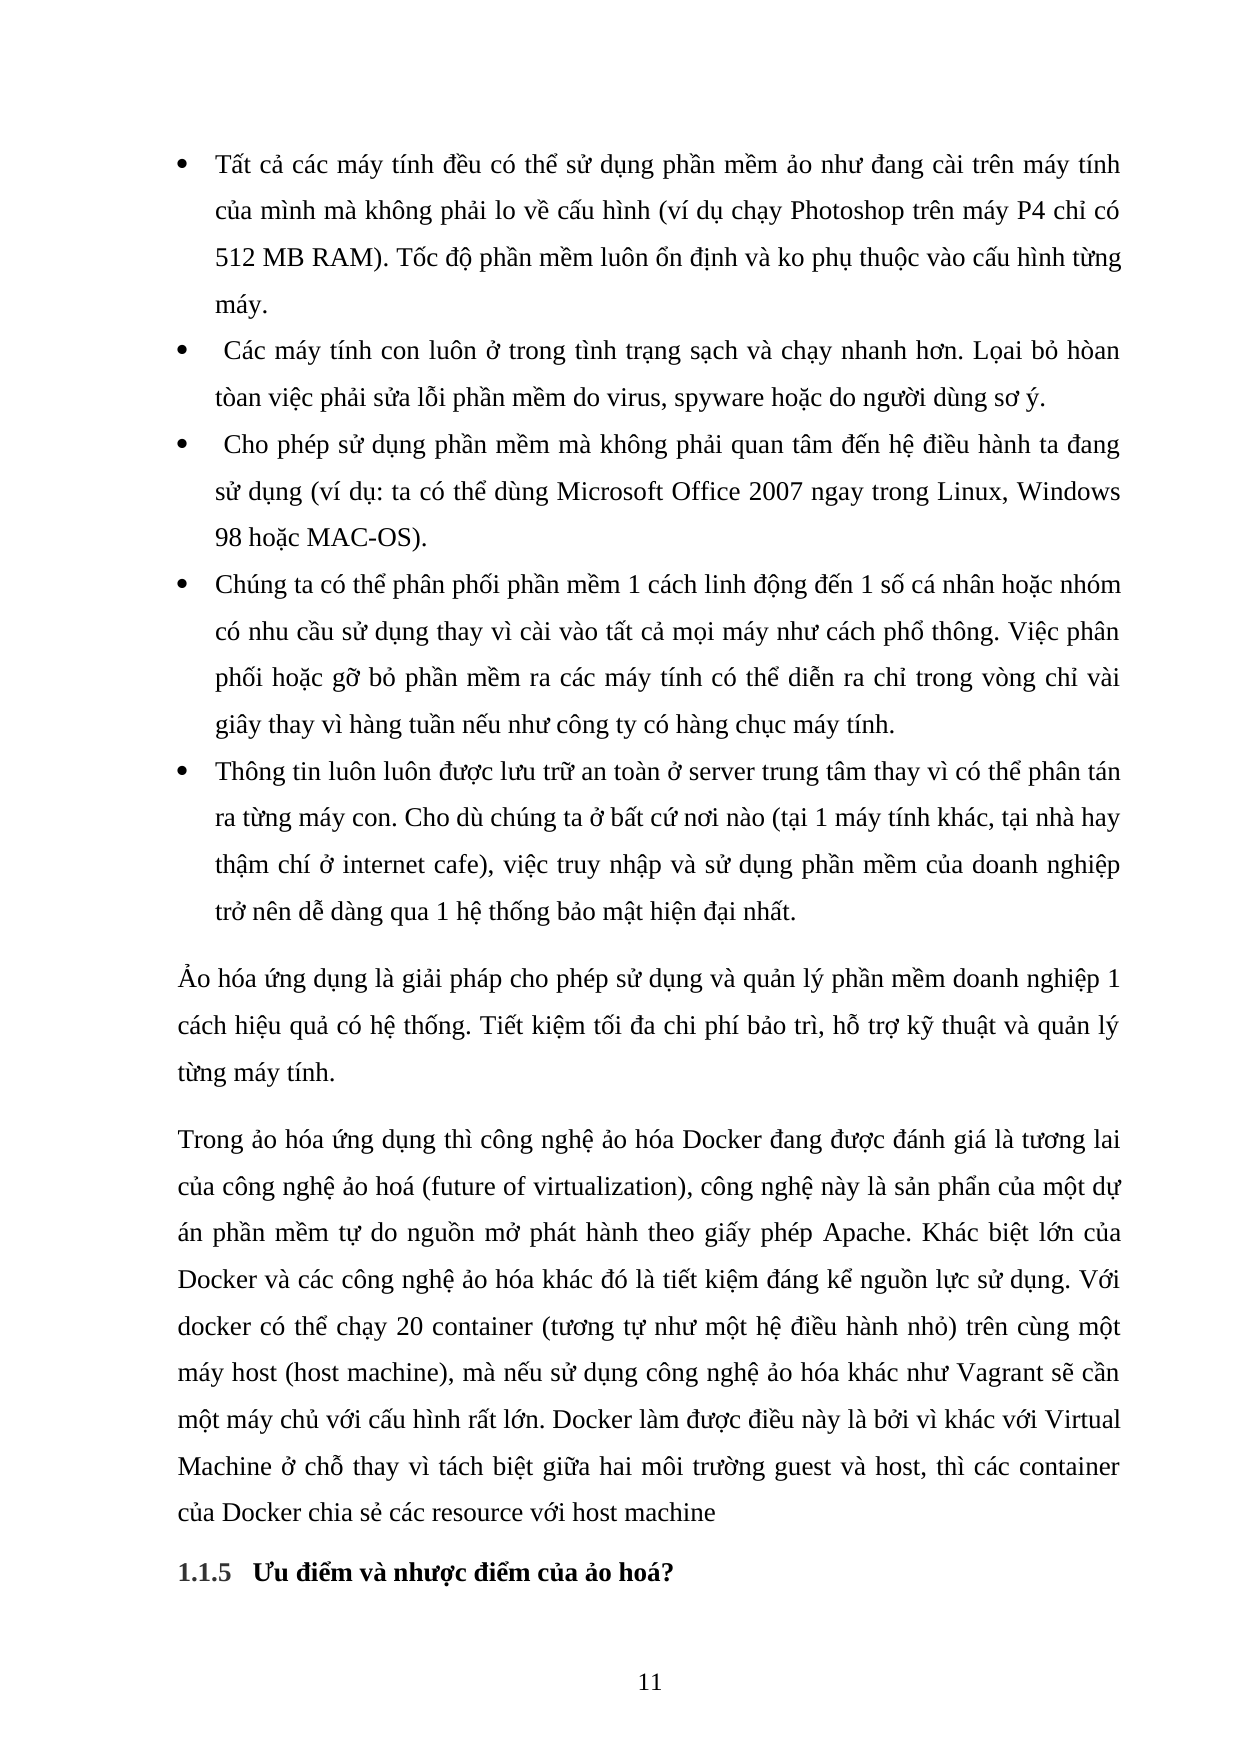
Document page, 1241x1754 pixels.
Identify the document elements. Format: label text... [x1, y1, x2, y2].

list Chúng ta có thể phân phối phần mềm 1 cách linh động đến 1 số cá nhân hoặc nhóm có nhu cầu sử dụng thay vì cài vào tất cả mọi máy như cách phổ thông. Việc phân phối hoặc gỡ bỏ phần mềm ra các máy tính có thể diễn ra chỉ trong vòng chỉ vài giây thay vì hàng tuần nếu như công ty có hàng chục máy tính. [177, 568, 1122, 739]
list Các máy tính con luôn ở trong tình trạng sạch và chạy nhanh hơn. Lọai bỏ hòan tòan việc phải sửa lỗi phần mềm do virus, spyware hoặc do người dùng sơ ý. [177, 334, 1122, 412]
list Thông tin luôn luôn được lưu trữ an toàn ở server trung tâm thay vì có thể phân tán ra từng máy con. Cho dù chúng ta ở bất cứ nơi nào (tại 1 máy tính khác, tại nhà hay thậm chí ở internet cafe), việc truy nhập và sử dụng phần mềm của doanh nghiệp trở nên dễ dàng qua 1 hệ thống bảo mật hiện đại nhất. [177, 755, 1122, 926]
text Trong ảo hóa ứng dụng thì công nghệ ảo hóa Docker đang được đánh giá là tương lai của công nghệ ảo hoá (future of virtualization), công nghệ này là sản phẩn của một dự án phần mềm tự do nguồn mở phát hành theo giấy phép Apache. Khác biệt lớn của Docker và các công nghệ ảo hóa khác đó là tiết kiệm đáng kể nguồn lực sử dụng. Với docker có thể chạy 20 container (tương tự như một hệ điều hành nhỏ) trên cùng một máy host (host machine), mà nếu sử dụng công nghệ ảo hóa khác như Vagrant sẽ cần một máy chủ với cấu hình rất lớn. Docker làm được điều này là bởi vì khác với Virtual Machine ở chỗ thay vì tách biệt giữa hai môi trường guest và host, thì các container của Docker chia sẻ các resource với host machine [177, 1123, 1122, 1528]
list Ưu điểm và nhược điểm của ảo hoá? [177, 1556, 1122, 1587]
list Cho phép sử dụng phần mềm mà không phải quan tâm đến hệ điều hành ta đang sử dụng (ví dụ: ta có thể dùng Microsoft Office 2007 ngay trong Linux, Windows 98 hoặc MAC-OS). [177, 428, 1122, 552]
list Tất cả các máy tính đều có thể sử dụng phần mềm ảo như đang cài trên máy tính của mình mà không phải lo về cấu hình (ví dụ chạy Photoshop trên máy P4 chỉ có 512 MB RAM). Tốc độ phần mềm luôn ổn định và ko phụ thuộc vào cấu hình từng máy. [177, 148, 1122, 319]
text Ảo hóa ứng dụng là giải pháp cho phép sử dụng và quản lý phần mềm doanh nghiệp 1 cách hiệu quả có hệ thống. Tiết kiệm tối đa chi phí bảo trì, hỗ trợ kỹ thuật và quản lý từng máy tính. [177, 962, 1122, 1087]
